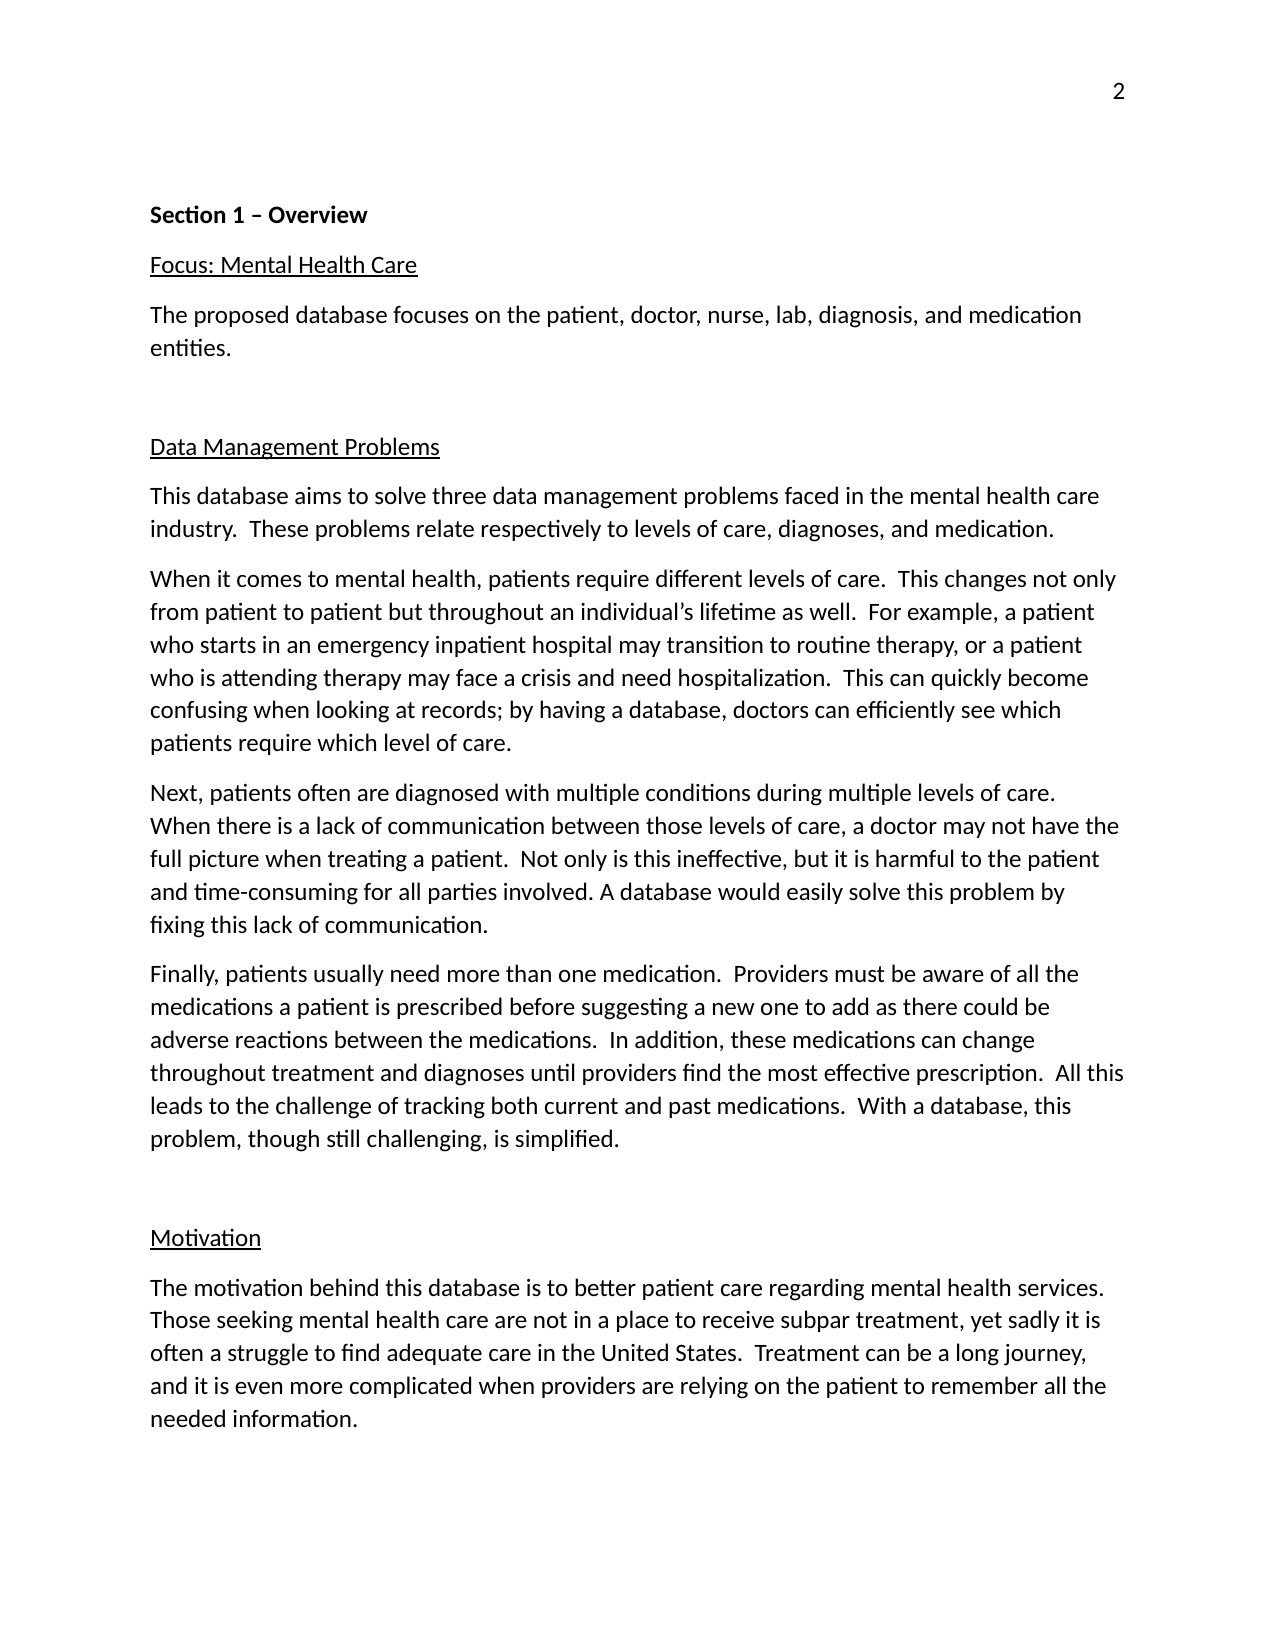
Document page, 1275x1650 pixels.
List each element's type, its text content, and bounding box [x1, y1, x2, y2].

text The proposed database focuses on the patient, doctor, nurse, lab, diagnosis, and medication entities. [150, 299, 1125, 362]
text Motivation [150, 1222, 1125, 1253]
text Section 1 – Overview [150, 199, 1125, 230]
text Next, patients often are diagnosed with multiple conditions during multiple levels of care. When there is a lack of communication between those levels of care, a doctor may not have the full picture when treating a patient. Not only is this ineffective, but it is harmful to the patient and time-consuming for all parties involved. A database would easily solve this problem by fixing this lack of communication. [150, 777, 1125, 939]
text Focus: Mental Health Care [150, 249, 1125, 280]
text Data Management Problems [150, 431, 1125, 461]
text This database aims to solve three data management problems faced in the mental health care industry. These problems relate respectively to levels of care, diagnoses, and medication. [150, 480, 1125, 544]
text The motivation behind this database is to better patient care regarding mental health services. Those seeking mental health care are not in a place to receive subpar treatment, yet sadly it is often a struggle to find adequate care in the United States. Treatment can be a long journey, and it is even more complicated when providers are relying on the patient to remember all the needed information. [150, 1272, 1125, 1434]
text When it comes to mental health, patients require different levels of care. This changes not only from patient to patient but throughout an individual’s lifetime as well. For example, a patient who starts in an emergency inpatient hospital may transition to routine therapy, or a patient who is attending therapy may face a crisis and need hospitalization. This can quickly become confusing when looking at records; by having a database, doctors can efficiently see which patients require which level of care. [150, 563, 1125, 758]
text Finally, patients usually need more than one medication. Providers must be aware of all the medications a patient is prescribed before suggesting a new one to add as there could be adverse reactions between the medications. In addition, these medications can change throughout treatment and diagnoses until providers find the most effective prescription. All this leads to the challenge of tracking both current and past medications. With a database, this problem, though still challenging, is simplified. [150, 958, 1125, 1153]
